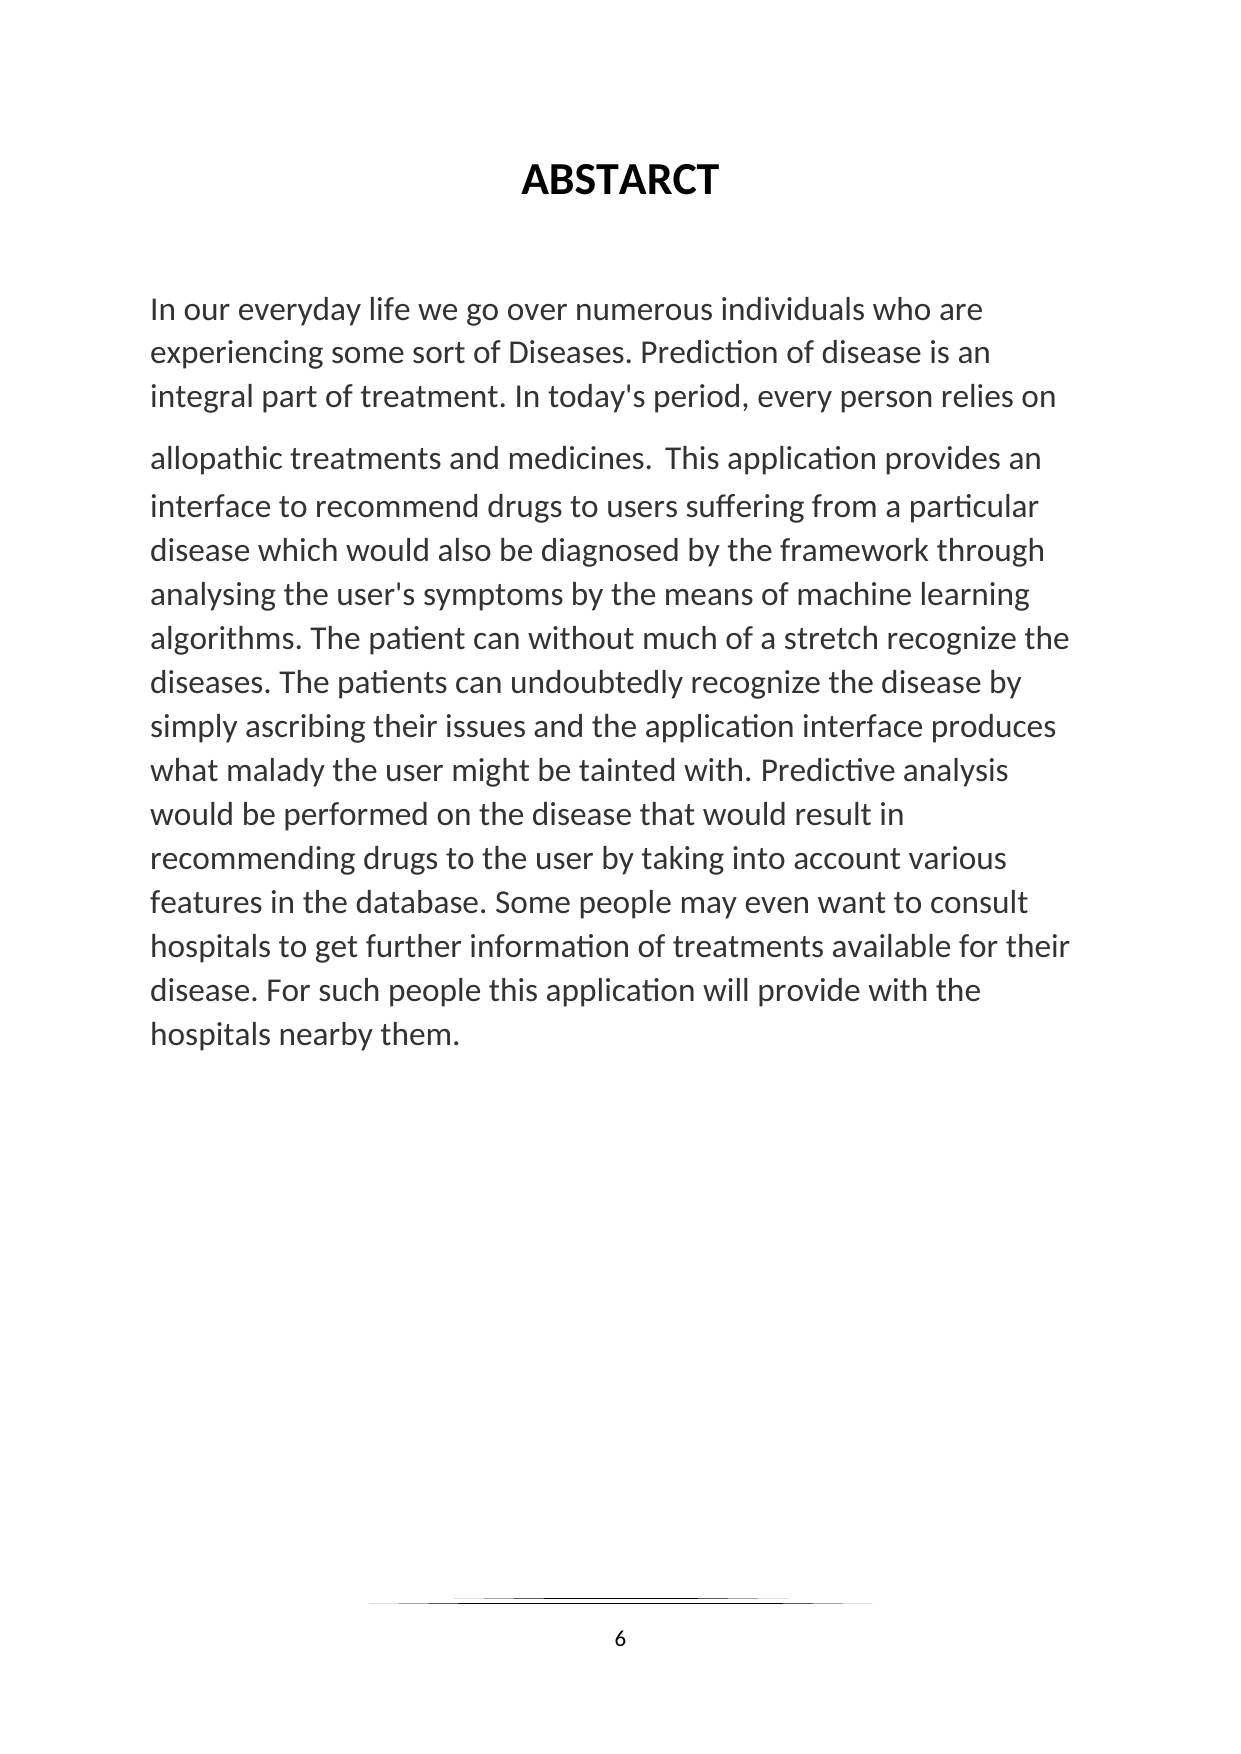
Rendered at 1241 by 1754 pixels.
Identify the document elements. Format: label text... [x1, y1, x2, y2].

text ABSTARCT [150, 150, 1090, 206]
text In our everyday life we go over numerous individuals who are experiencing some sort of Diseases. Prediction of disease is an integral part of treatment. In today's period, every person relies on allopathic treatments and medicines. This application provides an interface to recommend drugs to users suffering from a particular disease which would also be diagnosed by the framework through analysing the user's symptoms by the means of machine learning algorithms. The patient can without much of a stretch recognize the diseases. The patients can undoubtedly recognize the disease by simply ascribing their issues and the application interface produces what malady the user might be tainted with. Predictive analysis would be performed on the disease that would result in recommending drugs to the user by taking into account various features in the database. Some people may even want to consult hospitals to get further information of treatments available for their disease. For such people this application will provide with the hospitals nearby them. [150, 288, 1090, 1053]
